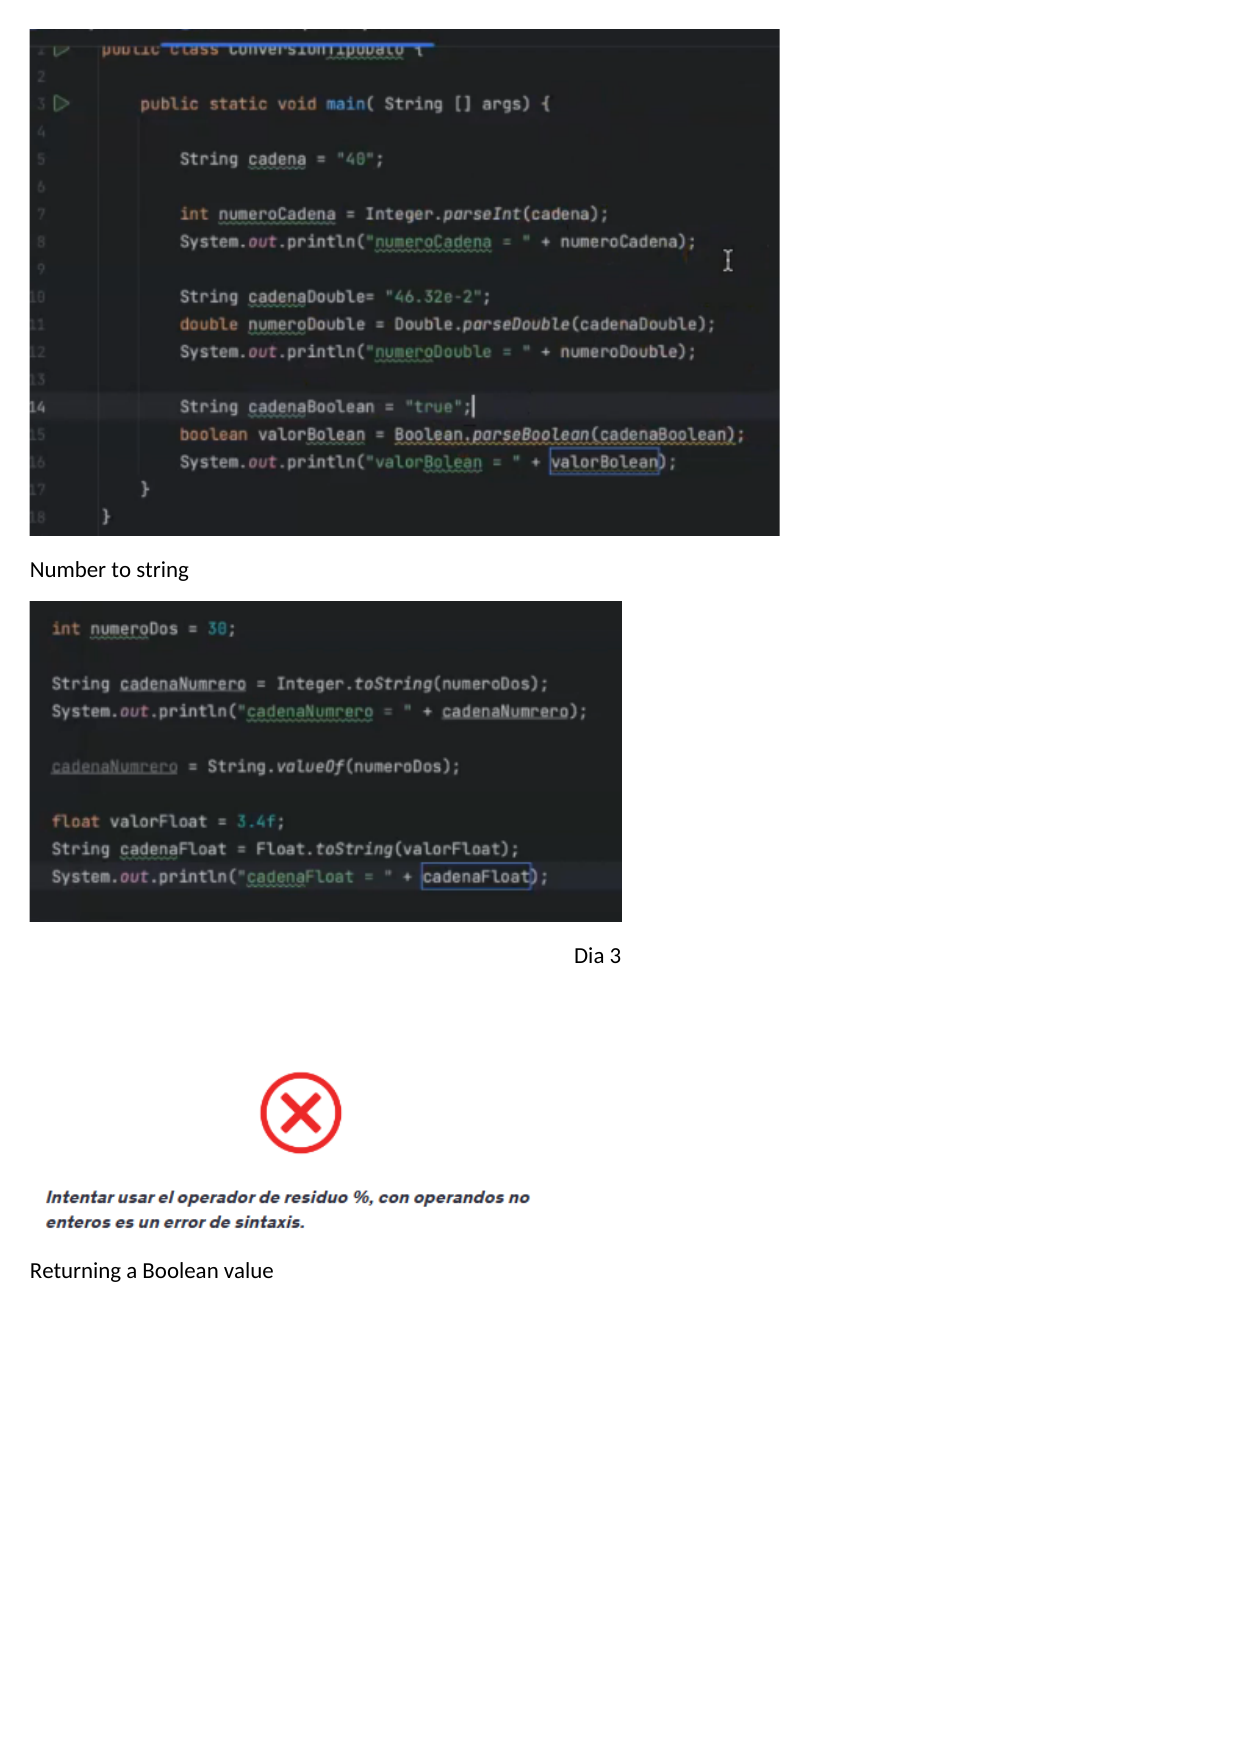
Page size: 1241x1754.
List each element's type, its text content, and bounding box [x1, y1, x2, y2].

text Dia 3 [29, 941, 1165, 969]
picture [29, 29, 780, 536]
text Returning a Boolean value [29, 1256, 1165, 1284]
picture [29, 601, 622, 922]
picture [29, 1034, 547, 1238]
text Number to string [29, 555, 1165, 583]
